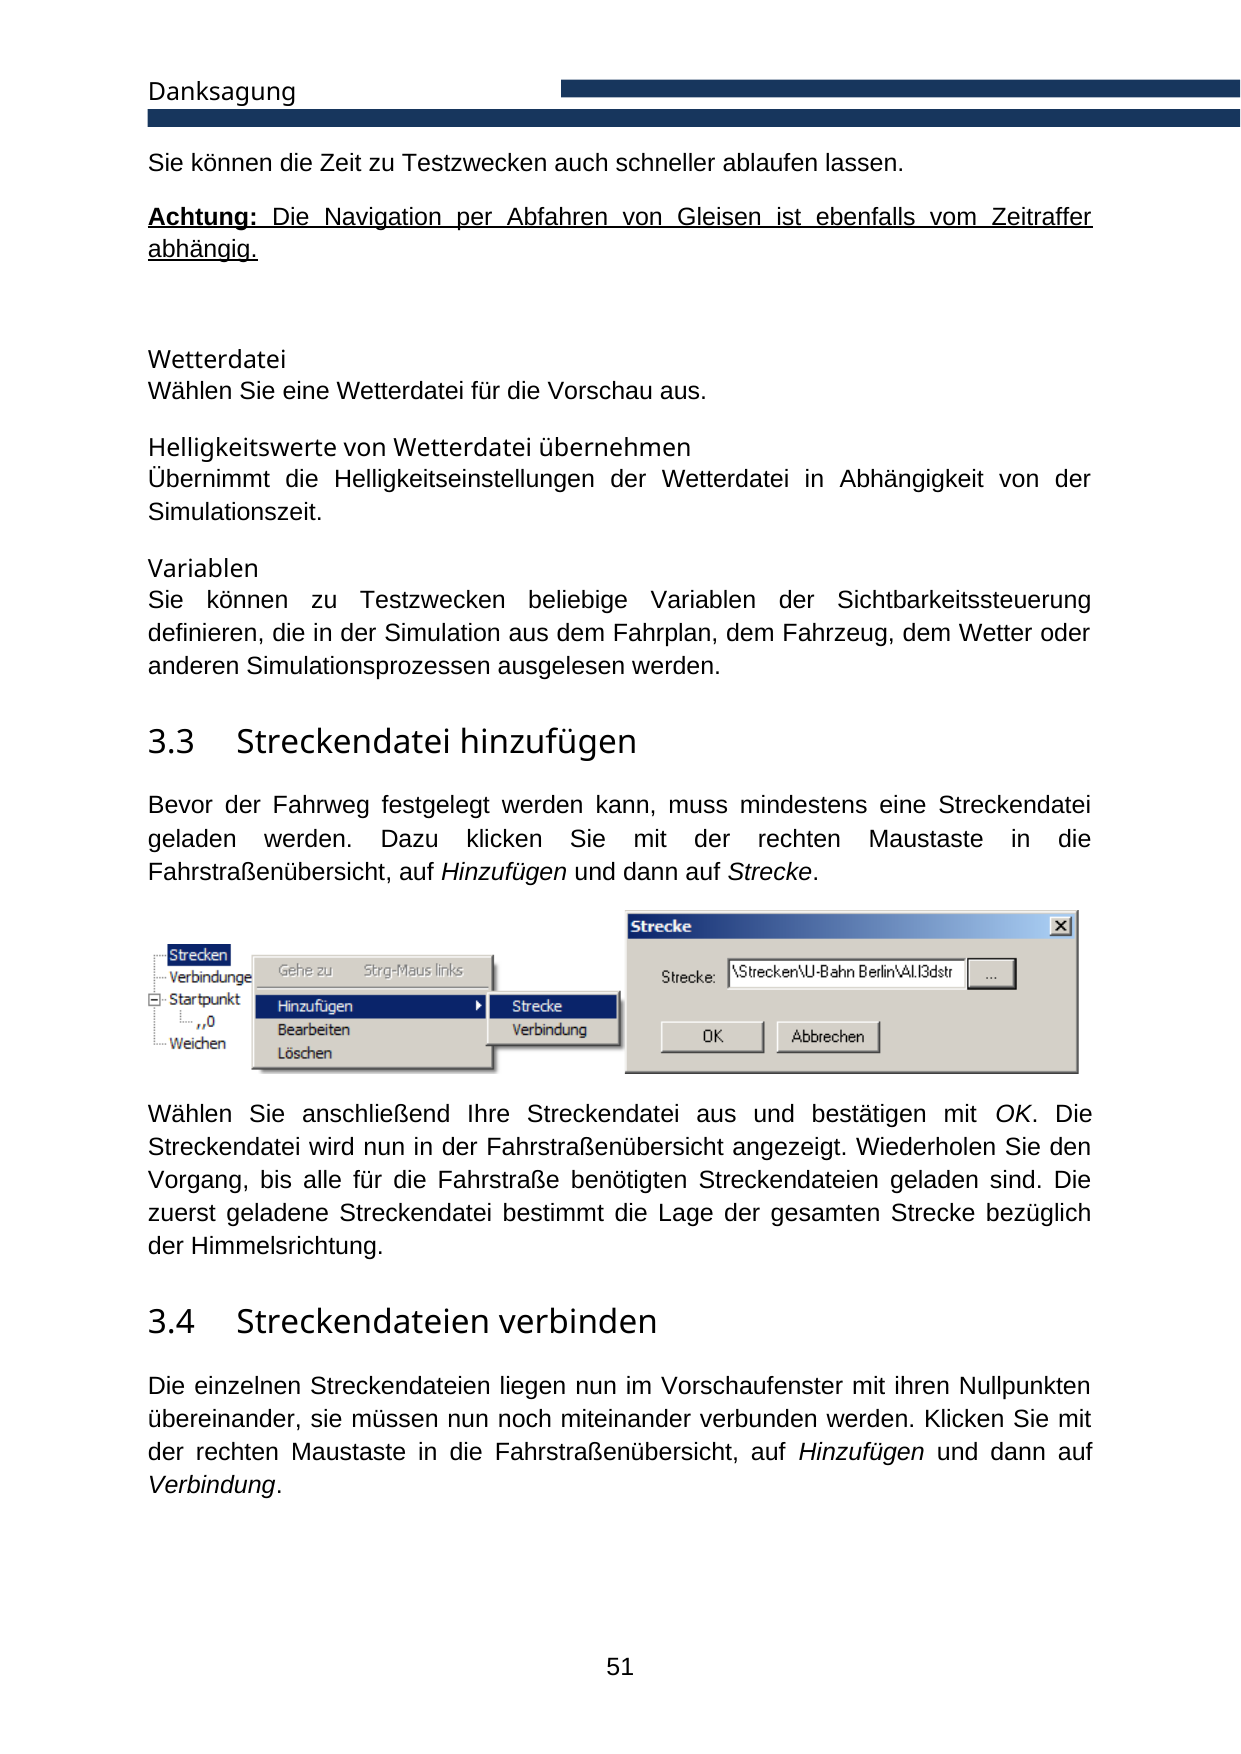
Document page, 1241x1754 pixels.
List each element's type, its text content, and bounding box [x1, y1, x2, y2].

text Variablen [148, 551, 1093, 585]
text Wetterdatei [148, 342, 1093, 376]
text Sie können zu Testzwecken beliebige Variablen der Sichtbarkeitssteuerung definieren, die in der Simulation aus dem Fahrplan, dem Fahrzeug, dem Wetter oder anderen Simulationsprozessen ausgelesen werden. [148, 585, 1093, 680]
picture [147, 910, 1079, 1074]
subtitle Streckendatei hinzufügen [148, 717, 1093, 763]
text Helligkeitswerte von Wetterdatei übernehmen [148, 430, 1093, 464]
text Achtung: Die Navigation per Abfahren von Gleisen ist ebenfalls vom Zeitraffer abhängig. [148, 228, 1093, 263]
text Achtung: Die Navigation per Abfahren von Gleisen ist ebenfalls vom Zeitraffer abhängig. [148, 201, 1093, 226]
text Übernimmt die Helligkeitseinstellungen der Wetterdatei in Abhängigkeit von der Simulationszeit. [148, 464, 1093, 526]
text Die einzelnen Streckendateien liegen nun im Vorschaufenster mit ihren Nullpunkten übereinander, sie müssen nun noch miteinander verbunden werden. Klicken Sie mit der rechten Maustaste in die Fahrstraßenübersicht, auf Hinzufügen und dann auf Verbindung. [148, 1371, 1093, 1498]
subtitle Streckendateien verbinden [148, 1298, 1093, 1343]
text Bevor der Fahrweg festgelegt werden kann, muss mindestens eine Streckendatei geladen werden. Dazu klicken Sie mit der rechten Maustaste in die Fahrstraßenübersicht, auf Hinzufügen und dann auf Strecke. [148, 791, 1093, 885]
text Wählen Sie anschließend Ihre Streckendatei aus und bestätigen mit OK. Die Streckendatei wird nun in der Fahrstraßenübersicht angezeigt. Wiederholen Sie den Vorgang, bis alle für die Fahrstraße benötigten Streckendateien geladen sind. Die zuerst geladene Streckendatei bestimmt die Lage der gesamten Strecke bezüglich der Himmelsrichtung. [148, 1099, 1093, 1260]
text Wählen Sie eine Wetterdatei für die Vorschau aus. [148, 376, 1093, 405]
text Sie können die Zeit zu Testzwecken auch schneller ablaufen lassen. [148, 148, 1093, 176]
